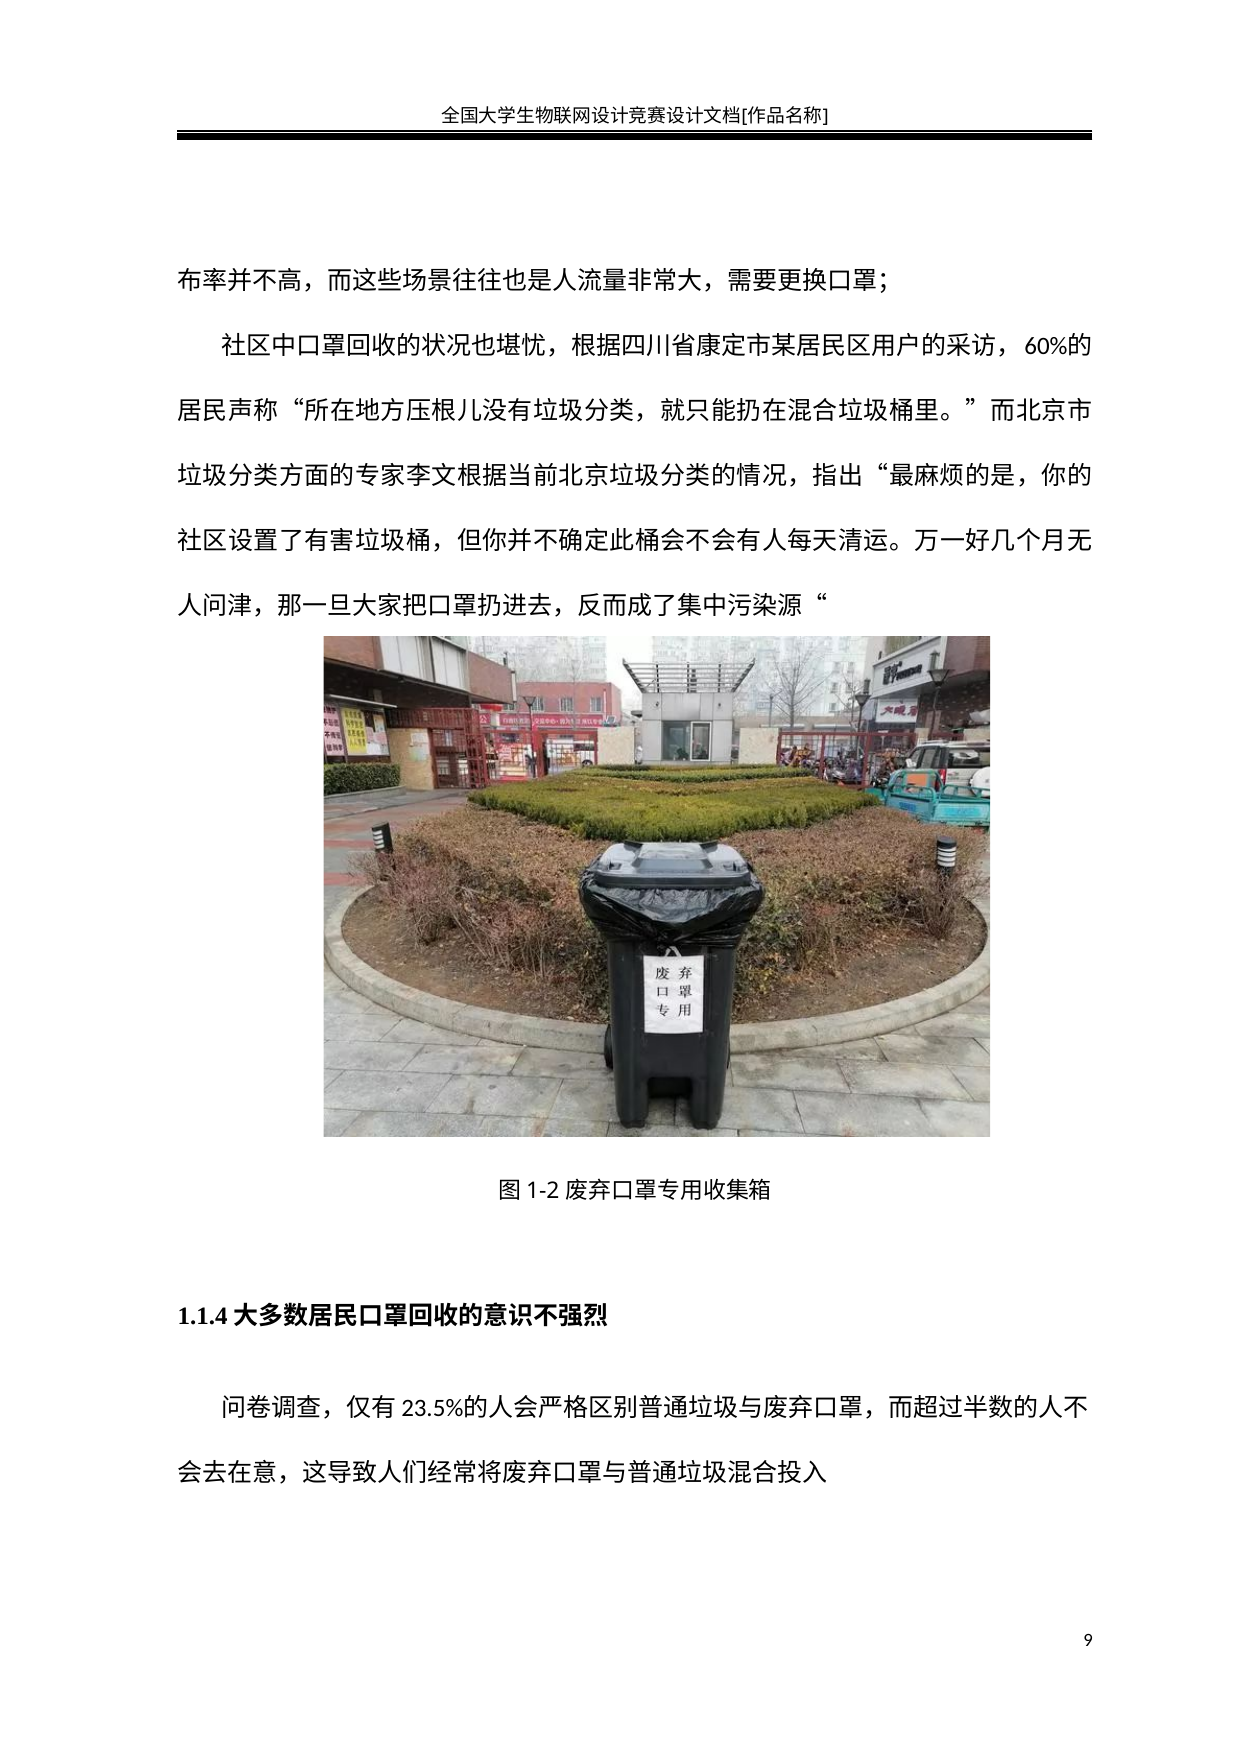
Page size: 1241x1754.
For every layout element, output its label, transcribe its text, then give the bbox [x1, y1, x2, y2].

subtitle 1.1.4 大多数居民口罩回收的意识不强烈 [177, 1281, 1092, 1346]
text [177, 246, 1092, 311]
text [177, 1373, 1092, 1503]
picture [323, 636, 990, 1137]
text 社区中口罩回收的状况也堪忧，根据四川省康定市某居民区用户的采访，60%的居民声称“所在地方压根儿没有垃圾分类，就只能扔在混合垃圾桶里。”而北京市垃圾分类方面的专家李文根据当前北京垃圾分类的情况，指出“最麻烦的是，你的社区设置了有害垃圾桶，但你并不确定此桶会不会有人每天清运。万一好几个月无人问津，那一旦大家把口罩扔进去，反而成了集中污染源“ [177, 311, 1092, 636]
text 图1-2 废弃口罩专用收集箱 [177, 1156, 1092, 1221]
